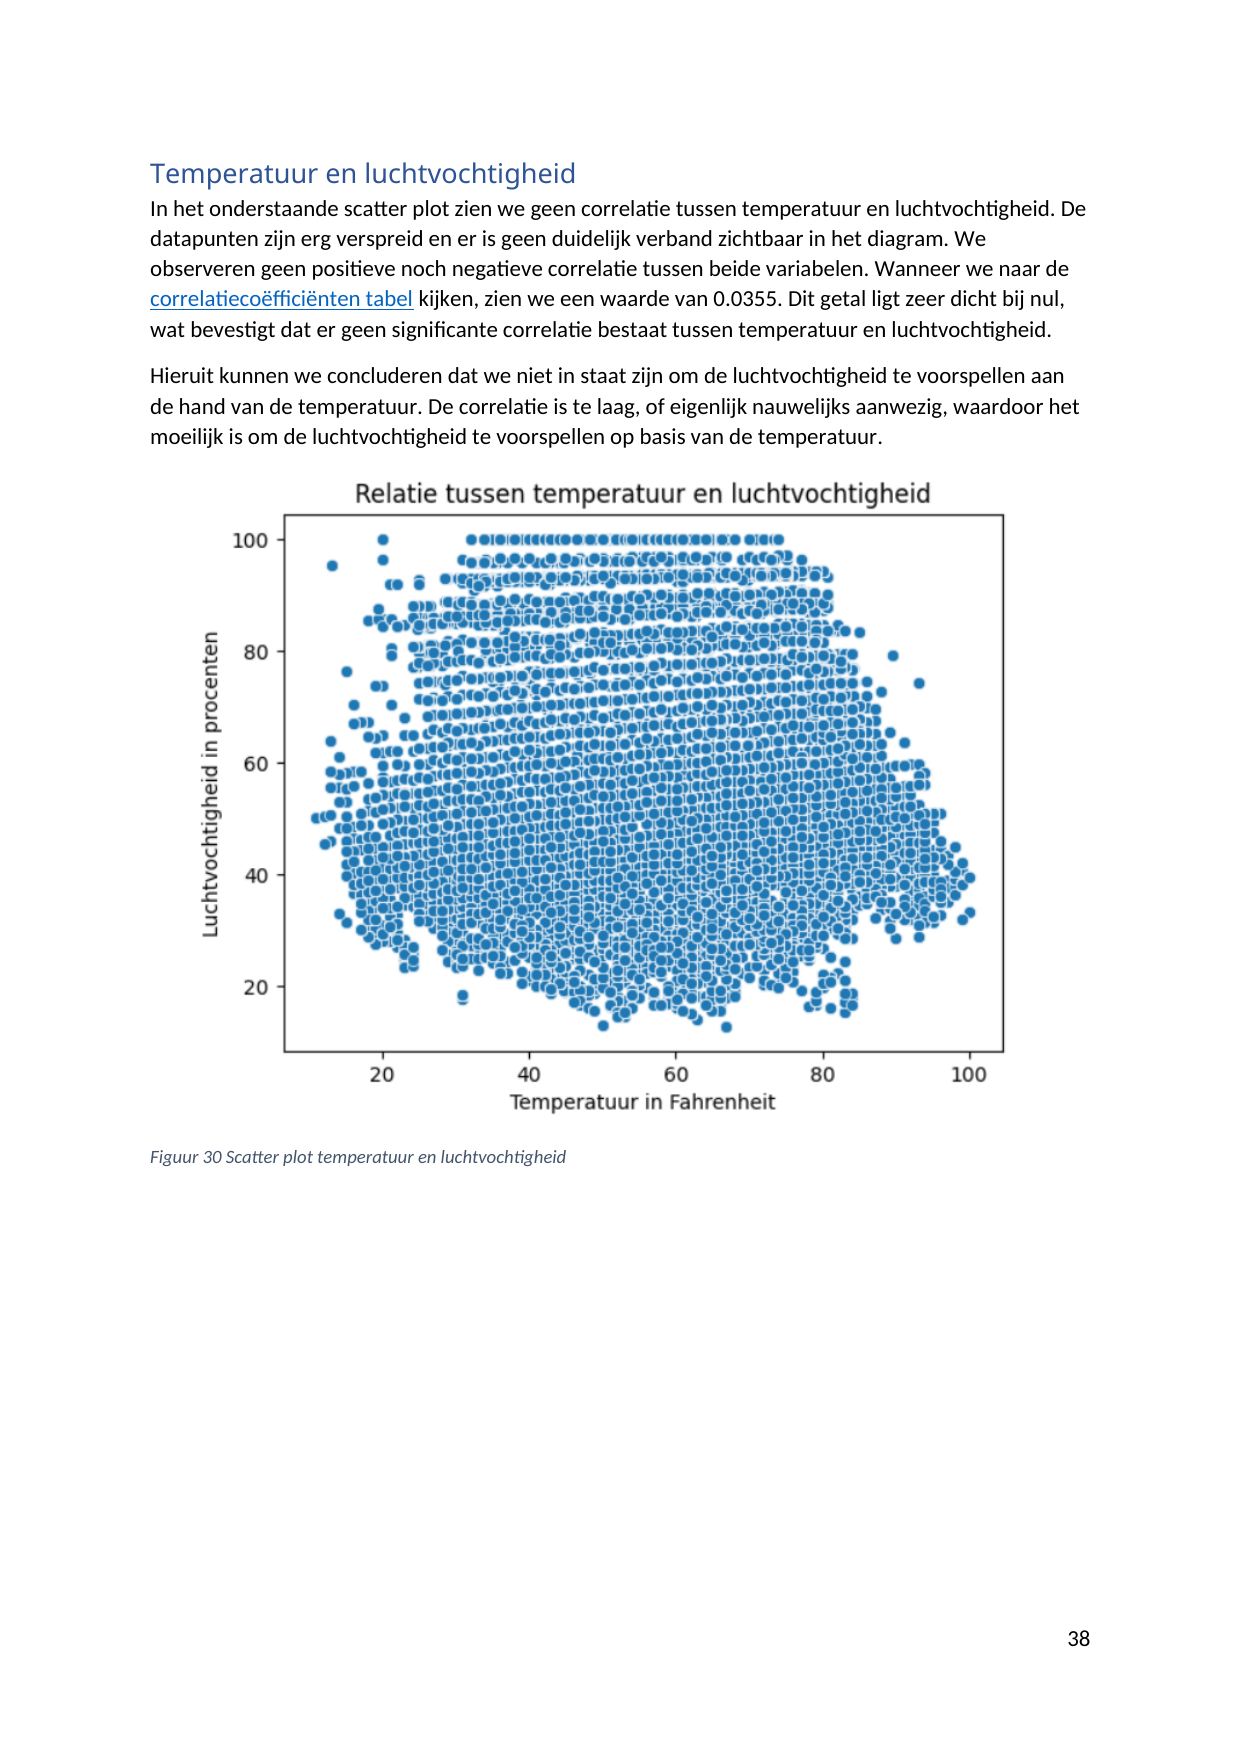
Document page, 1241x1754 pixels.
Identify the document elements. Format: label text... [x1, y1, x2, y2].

picture [150, 468, 1091, 1127]
text Hieruit kunnen we concluderen dat we niet in staat zijn om de luchtvochtigheid te voorspellen aan de hand van de temperatuur. De correlatie is te laag, of eigenlijk nauwelijks aanwezig, waardoor het moeilijk is om de luchtvochtigheid te voorspellen op basis van de temperatuur. [150, 362, 1090, 450]
text Figuur 30 Scatter plot temperatuur en luchtvochtigheid [150, 1146, 1090, 1168]
text In het onderstaande scatter plot zien we geen correlatie tussen temperatuur en luchtvochtigheid. De datapunten zijn erg verspreid en er is geen duidelijk verband zichtbaar in het diagram. We observeren geen positieve noch negatieve correlatie tussen beide variabelen. Wanneer we naar de correlatiecoëfficiënten tabel kijken, zien we een waarde van 0.0355. Dit getal ligt zeer dicht bij nul, wat bevestigt dat er geen significante correlatie bestaat tussen temperatuur en luchtvochtigheid. [150, 194, 1090, 343]
subtitle Temperatuur en luchtvochtigheid [150, 154, 1090, 191]
